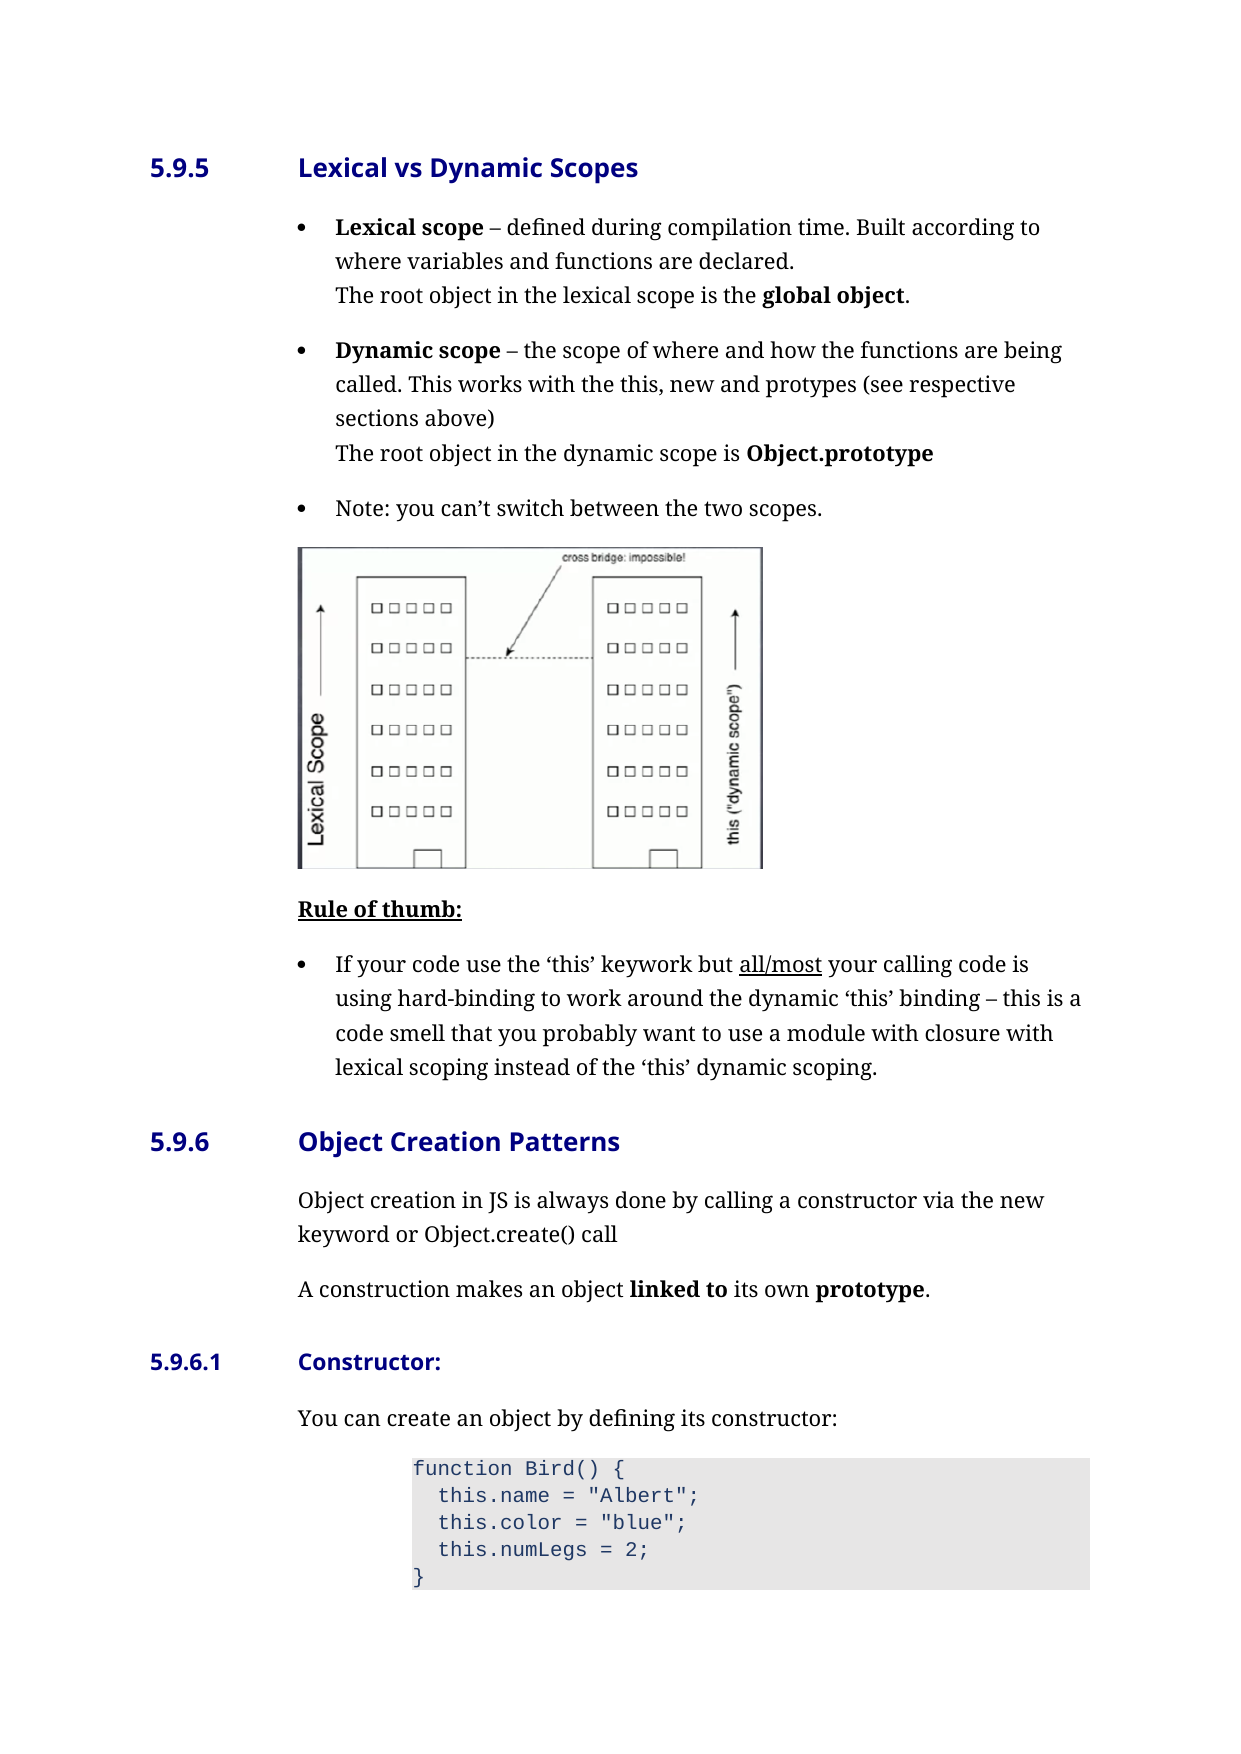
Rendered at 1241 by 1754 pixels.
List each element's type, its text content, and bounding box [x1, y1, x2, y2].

list If your code use the ‘this’ keywork but all/most your calling code is using hard-binding to work around the dynamic ‘this’ binding – this is a code smell that you probably want to use a module with closure with lexical scoping instead of the ‘this’ dynamic scoping. [298, 949, 1090, 1081]
subtitle Object Creation Patterns [150, 1123, 1090, 1159]
list Note: you can’t switch between the two scopes. [298, 492, 1090, 522]
picture [297, 547, 763, 869]
text You can create an object by defining its constructor: [298, 1403, 1090, 1432]
list Lexical scope – defined during compilation time. Built according to where variables and functions are declared. The root object in the lexical scope is the global object. [298, 212, 1090, 310]
text Rule of thumb: [298, 894, 1090, 924]
list Dynamic scope – the scope of where and how the functions are being called. This works with the this, new and protypes (see respective sections above) The root object in the dynamic scope is Object.prototype [298, 335, 1090, 467]
text A construction makes an object linked to its own prototype. [298, 1274, 1090, 1304]
text function Bird() { this.name = "Albert"; this.color = "blue"; this.numLegs = 2; } [412, 1458, 1090, 1590]
subtitle Constructor: [150, 1346, 1090, 1377]
text Object creation in JS is always done by calling a constructor via the new keyword or Object.create() call [298, 1185, 1090, 1249]
subtitle Lexical vs Dynamic Scopes [150, 150, 1090, 186]
